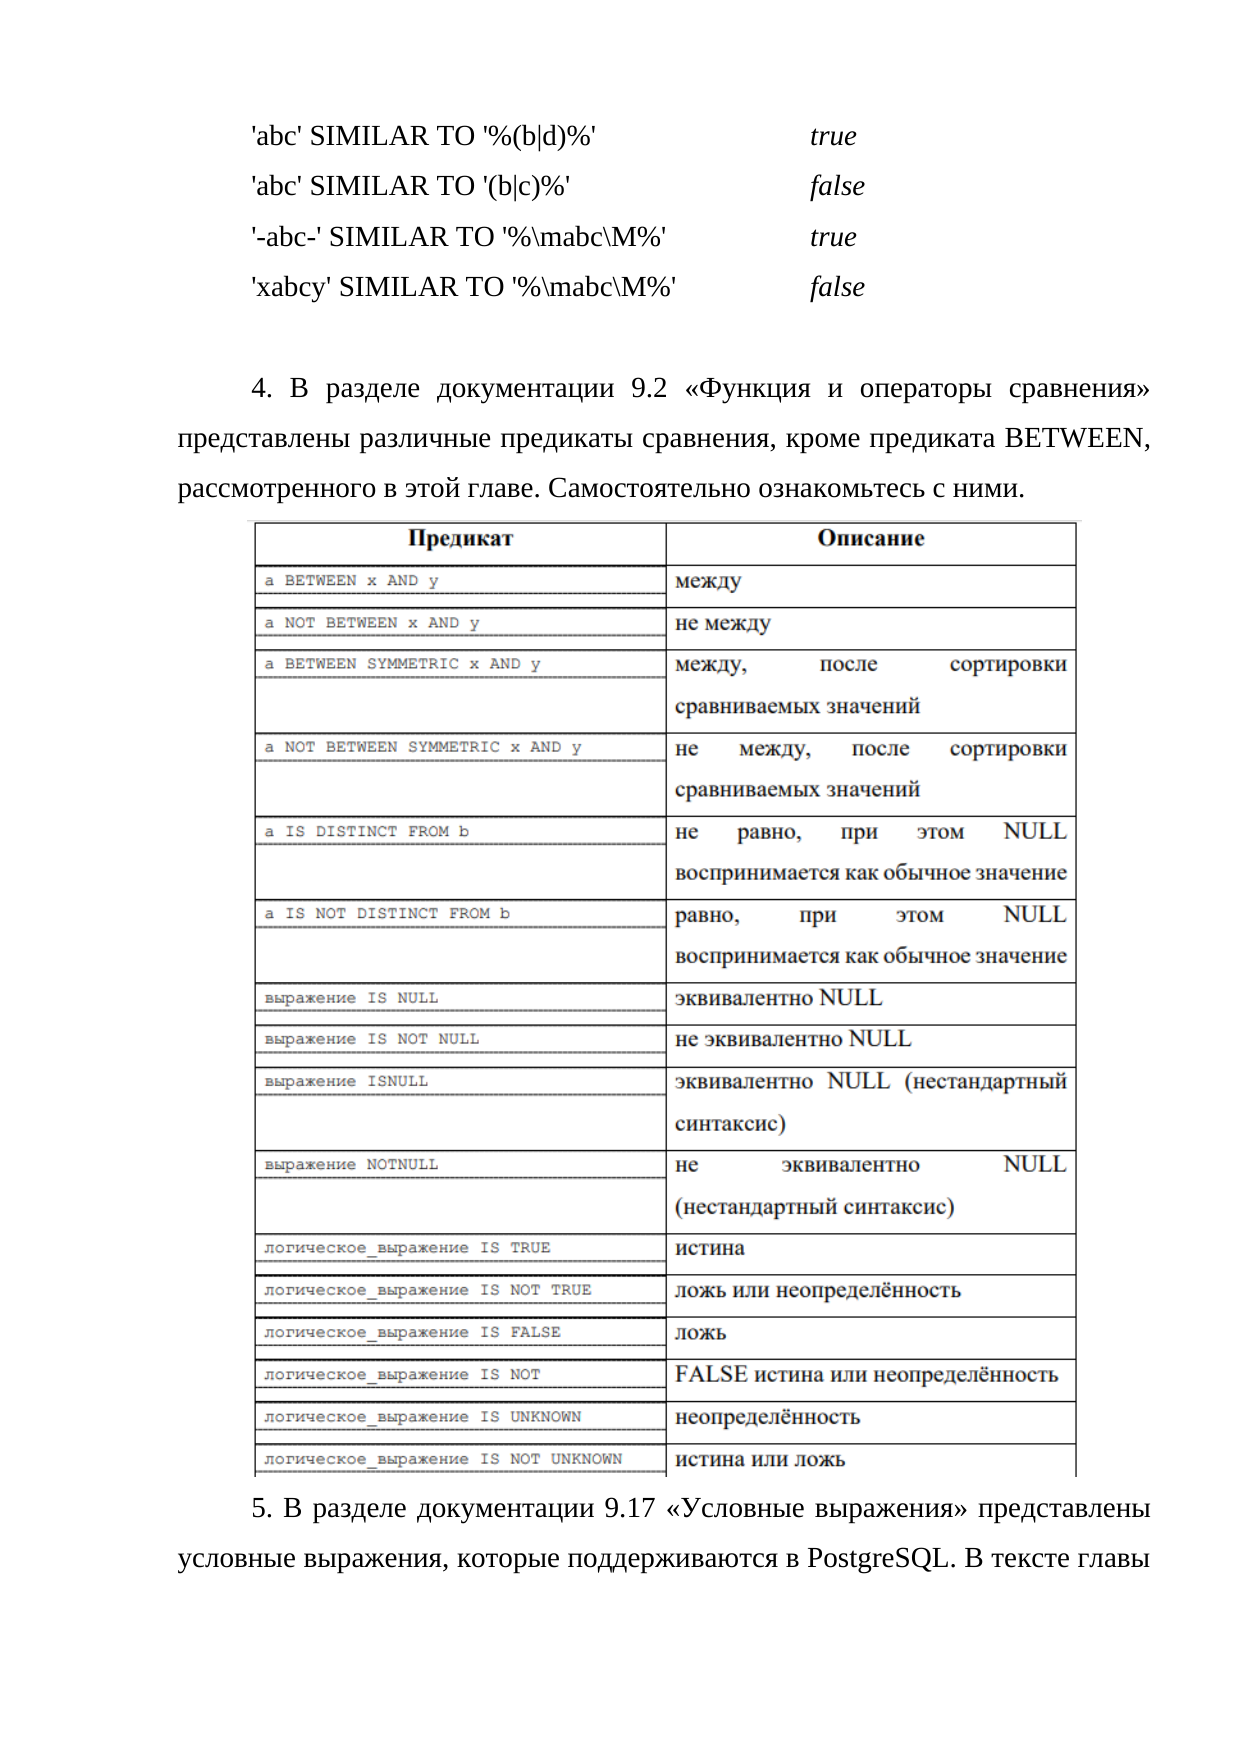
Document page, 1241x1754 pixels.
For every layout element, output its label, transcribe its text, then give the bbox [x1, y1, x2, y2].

picture [247, 520, 1082, 1477]
text 'xabcy' SIMILAR TO '%\mabc\M%' false [177, 269, 1152, 303]
text 'abc' SIMILAR TO '%(b|d)%' true [177, 118, 1152, 152]
text 4. В разделе документации 9.2 «Функция и операторы сравнения» представлены различные предикаты сравнения, кроме предиката BETWEEN, рассмотренного в этой главе. Самостоятельно ознакомьтесь с ними. [177, 370, 1152, 504]
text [177, 1490, 1152, 1574]
text '-abc-' SIMILAR TO '%\mabc\M%' true [177, 219, 1152, 252]
text 'abc' SIMILAR TO '(b|c)%' false [177, 168, 1152, 202]
